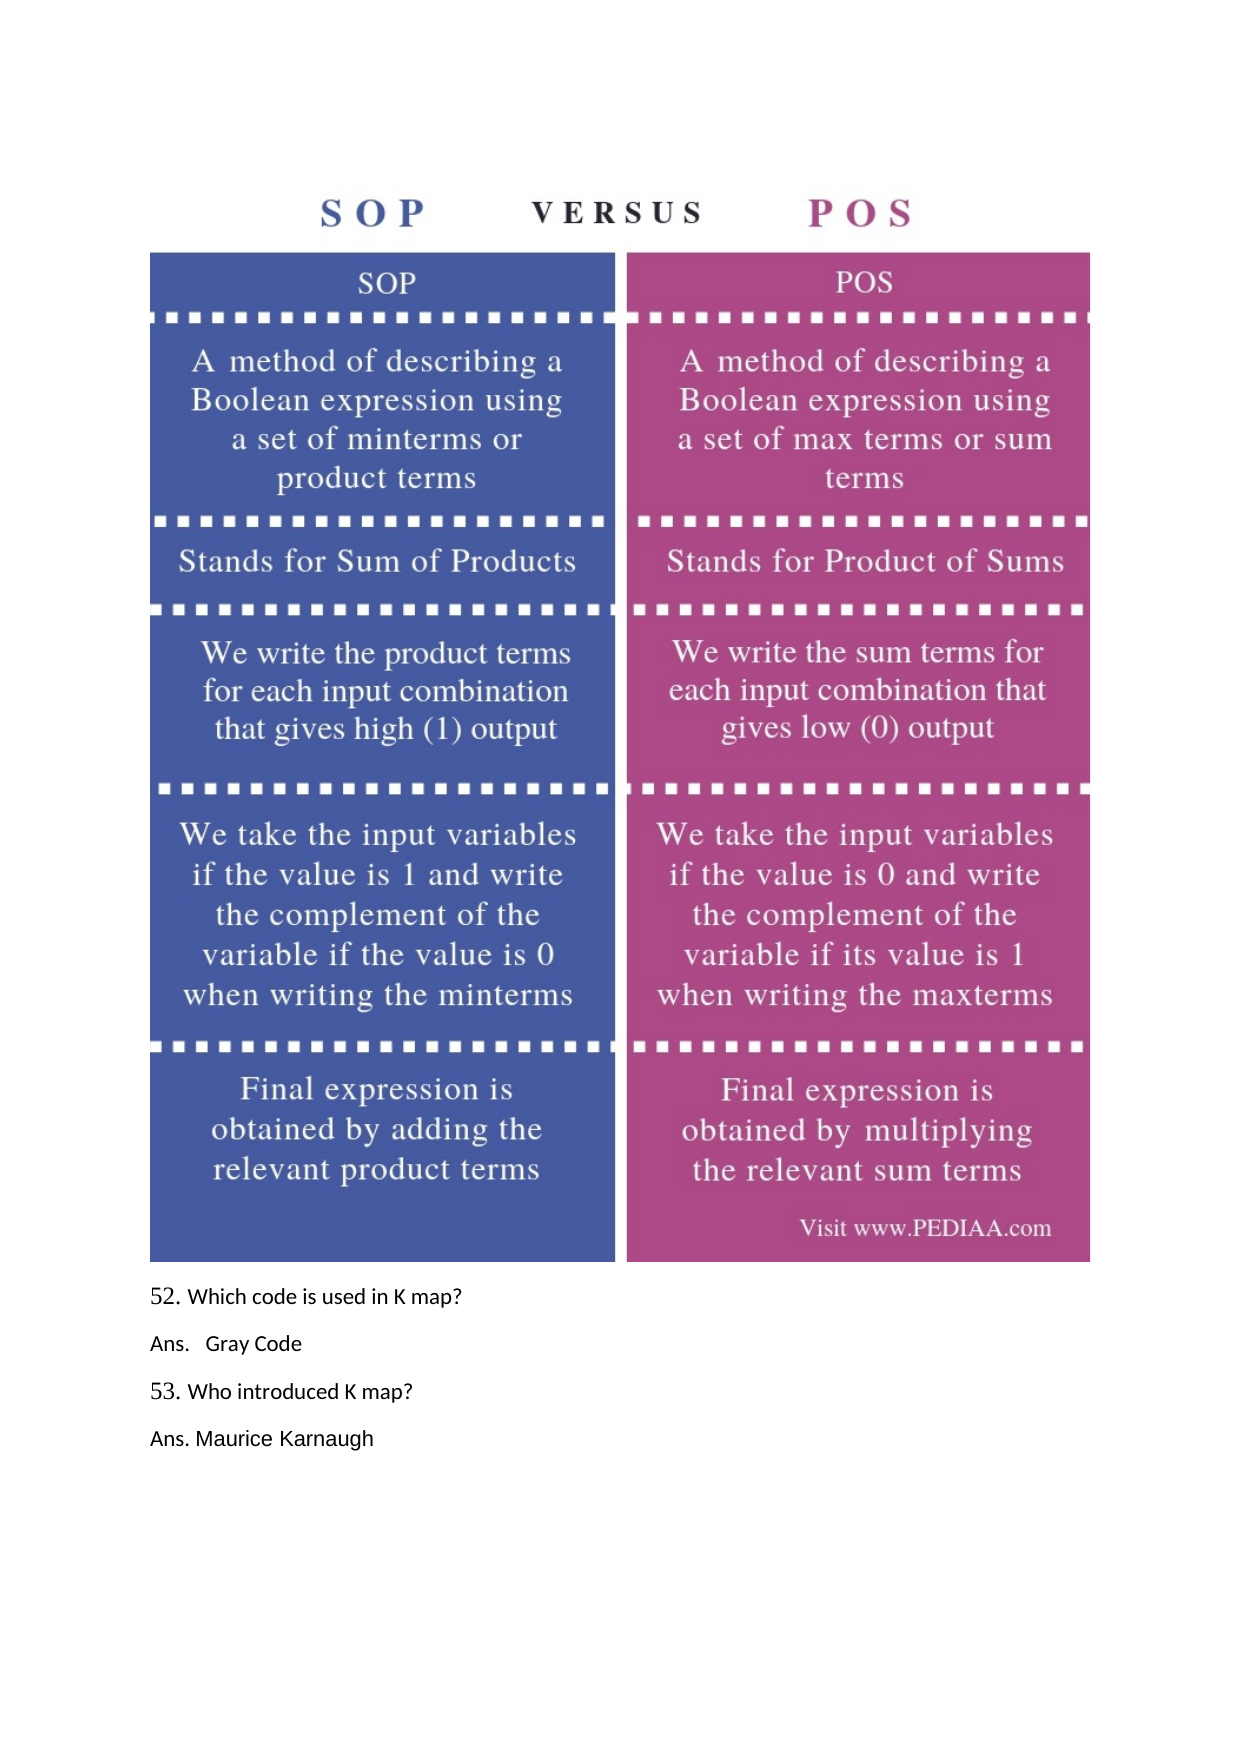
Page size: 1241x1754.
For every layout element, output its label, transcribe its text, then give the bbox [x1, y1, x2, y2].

text Ans. Gray Code [150, 1329, 1090, 1357]
text 52. Which code is used in K map? [150, 1281, 1090, 1310]
text Ans. Maurice Karnaugh [150, 1424, 1090, 1452]
text 53. Who introduced K map? [150, 1376, 1090, 1405]
picture [150, 150, 1091, 1262]
